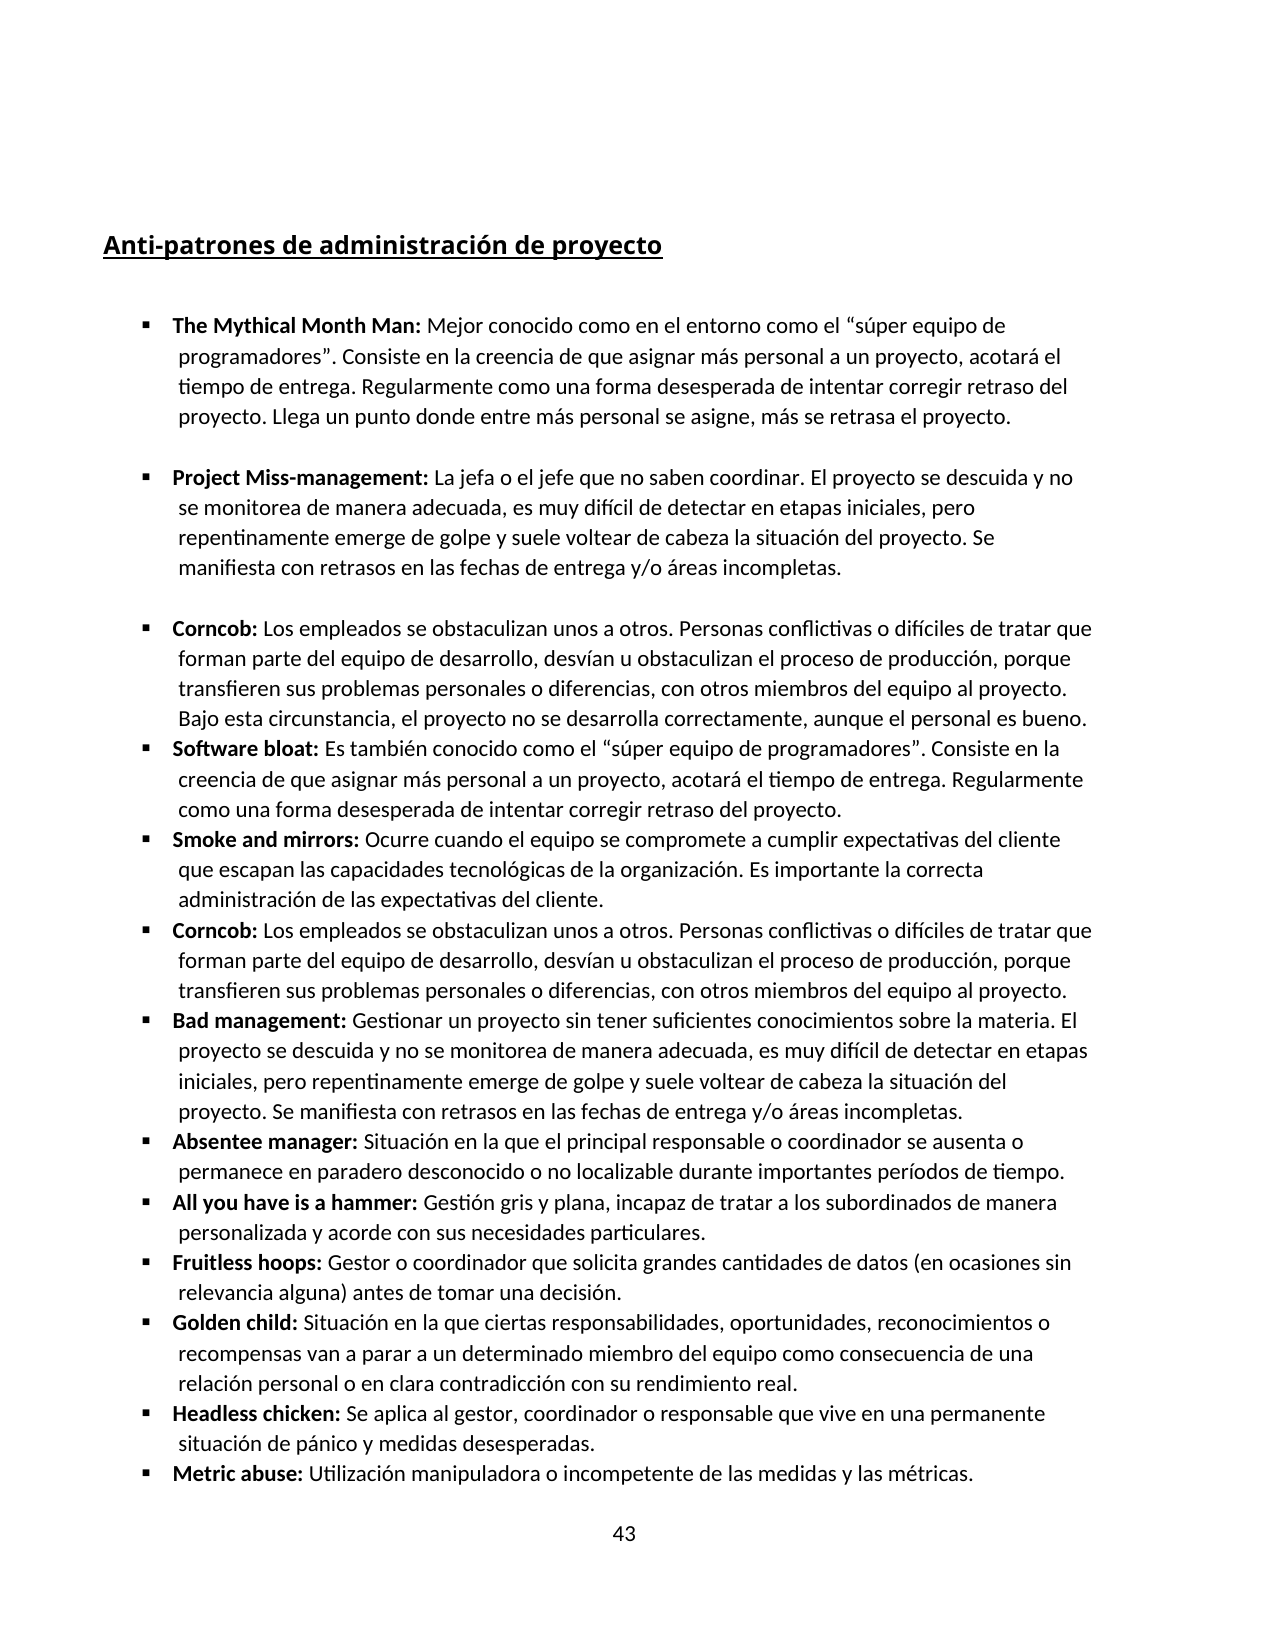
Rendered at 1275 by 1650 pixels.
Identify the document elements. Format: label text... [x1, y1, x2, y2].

subtitle Anti-patrones de administración de proyecto [103, 228, 1098, 262]
list Project Miss-management: La jefa o el jefe que no saben coordinar. El proyecto se descuida y no se monitorea de manera adecuada, es muy difícil de detectar en etapas iniciales, pero repentinamente emerge de golpe y suele voltear de cabeza la situación del proyecto. Se manifiesta con retrasos en las fechas de entrega y/o áreas incompletas. [141, 463, 1098, 581]
list Metric abuse: Utilización manipuladora o incompetente de las medidas y las métricas. [141, 1459, 1098, 1487]
list Software bloat: Es también conocido como el “súper equipo de programadores”. Consiste en la creencia de que asignar más personal a un proyecto, acotará el tiempo de entrega. Regularmente como una forma desesperada de intentar corregir retraso del proyecto. [141, 734, 1098, 823]
list Corncob: Los empleados se obstaculizan unos a otros. Personas conflictivas o difíciles de tratar que forman parte del equipo de desarrollo, desvían u obstaculizan el proceso de producción, porque transfieren sus problemas personales o diferencias, con otros miembros del equipo al proyecto. Bajo esta circunstancia, el proyecto no se desarrolla correctamente, aunque el personal es bueno. [141, 614, 1098, 732]
list Smoke and mirrors: Ocurre cuando el equipo se compromete a cumplir expectativas del cliente que escapan las capacidades tecnológicas de la organización. Es importante la correcta administración de las expectativas del cliente. [141, 825, 1098, 913]
list Bad management: Gestionar un proyecto sin tener suficientes conocimientos sobre la materia. El proyecto se descuida y no se monitorea de manera adecuada, es muy difícil de detectar en etapas iniciales, pero repentinamente emerge de golpe y suele voltear de cabeza la situación del proyecto. Se manifiesta con retrasos en las fechas de entrega y/o áreas incompletas. [141, 1006, 1098, 1125]
list Golden child: Situación en la que ciertas responsabilidades, oportunidades, reconocimientos o recompensas van a parar a un determinado miembro del equipo como consecuencia de una relación personal o en clara contradicción con su rendimiento real. [141, 1308, 1098, 1397]
list All you have is a hammer: Gestión gris y plana, incapaz de tratar a los subordinados de manera personalizada y acorde con sus necesidades particulares. [141, 1188, 1098, 1246]
list Fruitless hoops: Gestor o coordinador que solicita grandes cantidades de datos (en ocasiones sin relevancia alguna) antes de tomar una decisión. [141, 1248, 1098, 1306]
list Headless chicken: Se aplica al gestor, coordinador o responsable que vive en una permanente situación de pánico y medidas desesperadas. [141, 1399, 1098, 1457]
list The Mythical Month Man: Mejor conocido como en el entorno como el “súper equipo de programadores”. Consiste en la creencia de que asignar más personal a un proyecto, acotará el tiempo de entrega. Regularmente como una forma desesperada de intentar corregir retraso del proyecto. Llega un punto donde entre más personal se asigne, más se retrasa el proyecto. [141, 312, 1098, 430]
list Absentee manager: Situación en la que el principal responsable o coordinador se ausenta o permanece en paradero desconocido o no localizable durante importantes períodos de tiempo. [141, 1127, 1098, 1185]
list Corncob: Los empleados se obstaculizan unos a otros. Personas conflictivas o difíciles de tratar que forman parte del equipo de desarrollo, desvían u obstaculizan el proceso de producción, porque transfieren sus problemas personales o diferencias, con otros miembros del equipo al proyecto. [141, 916, 1098, 1004]
